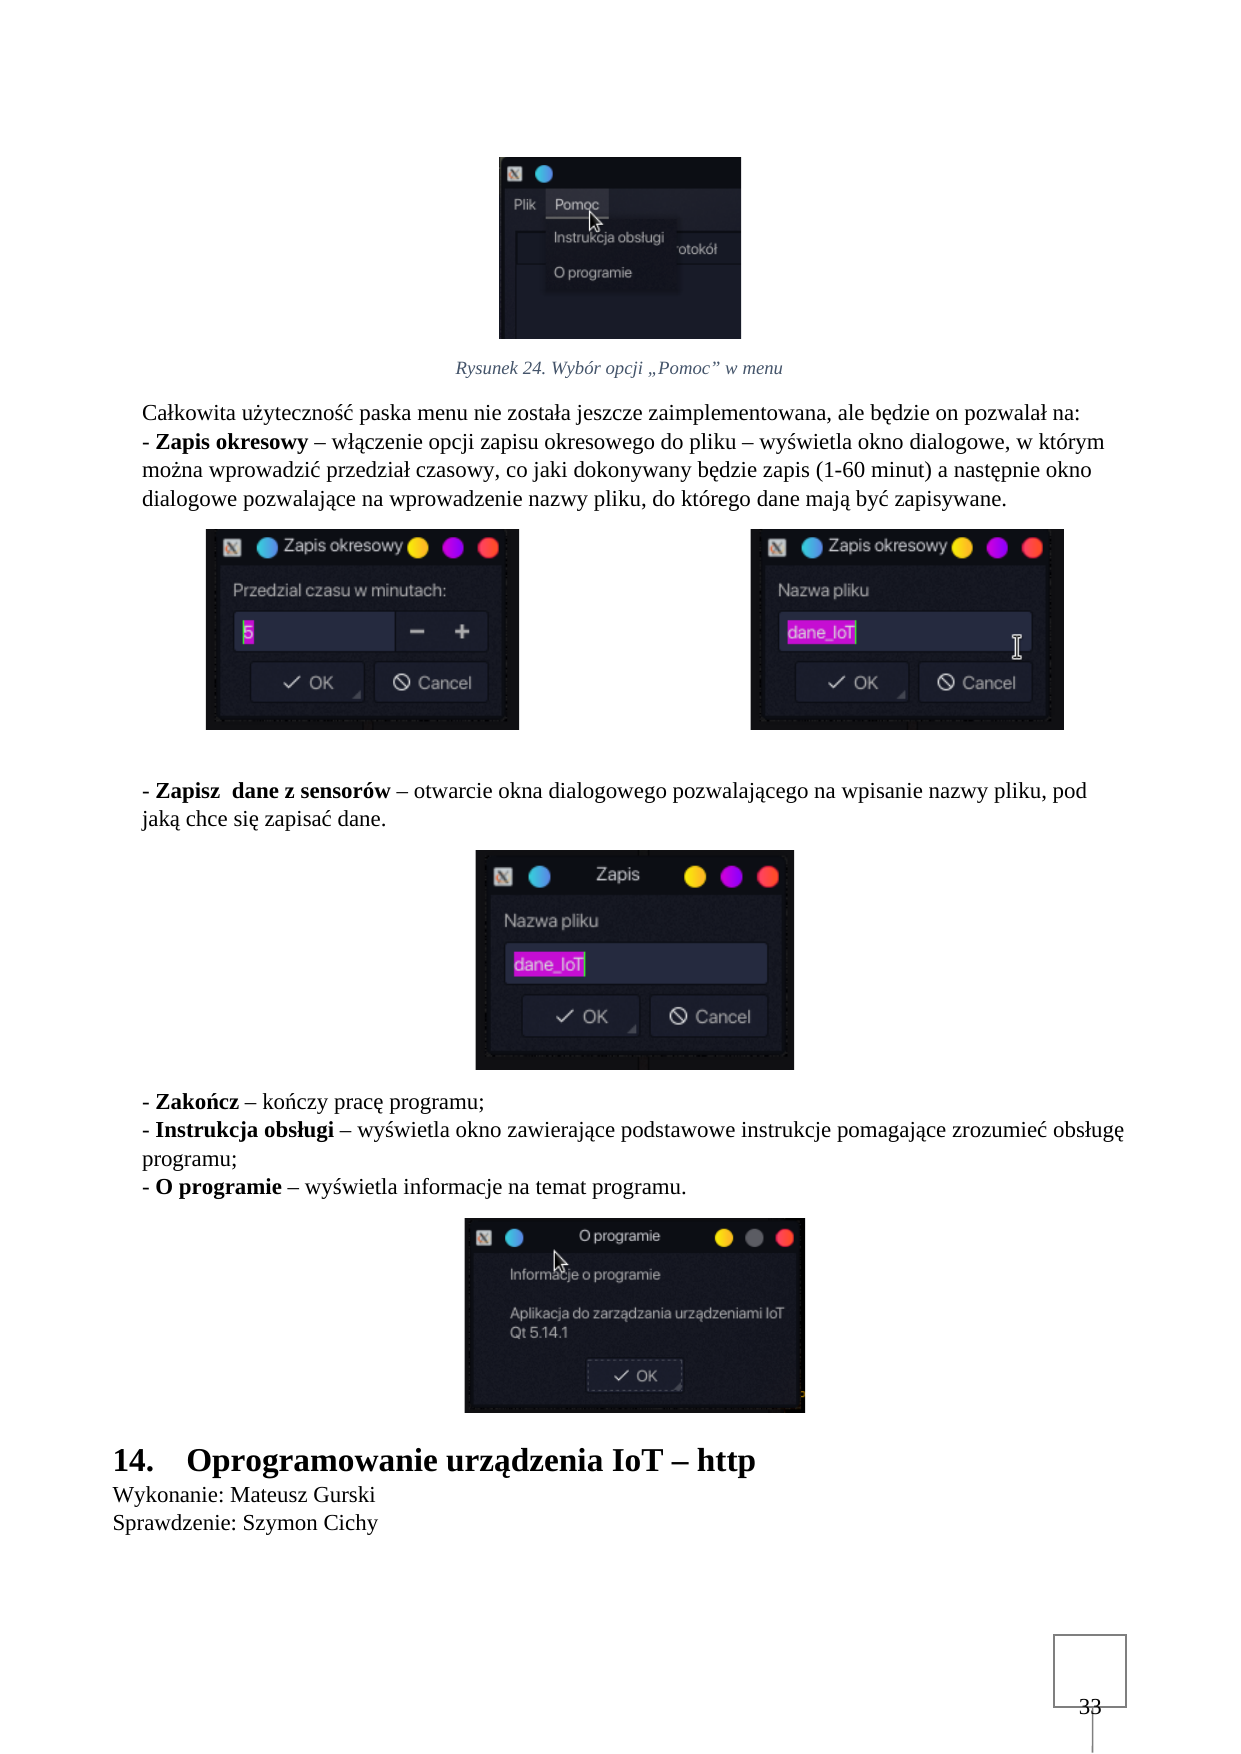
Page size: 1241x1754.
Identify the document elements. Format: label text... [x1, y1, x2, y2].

picture [475, 850, 795, 1070]
subtitle Oprogramowanie urządzenia IoT – http [112, 1440, 1128, 1478]
picture [464, 1218, 806, 1413]
picture [750, 529, 1064, 730]
text Wykonanie: Mateusz Gurski Sprawdzenie: Szymon Cichy [112, 1481, 1128, 1535]
picture [205, 529, 520, 730]
picture [499, 157, 742, 339]
text - Zakończ – kończy pracę programu; - Instrukcja obsługi – wyświetla okno zawierające podstawowe instrukcje pomagające zrozumieć obsługę programu; - O programie – wyświetla informacje na temat programu. [142, 1088, 1128, 1200]
text Całkowita użyteczność paska menu nie została jeszcze zaimplementowana, ale będzie on pozwalał na: - Zapis okresowy – włączenie opcji zapisu okresowego do pliku – wyświetla okno dialogowe, w którym można wprowadzić przedział czasowy, co jaki dokonywany będzie zapis (1-60 minut) a następnie okno dialogowe pozwalające na wprowadzenie nazwy pliku, do którego dane mają być zapisywane. [142, 399, 1128, 511]
text - Zapisz dane z sensorów – otwarcie okna dialogowego pozwalającego na wpisanie nazwy pliku, pod jaką chce się zapisać dane. [142, 748, 1128, 832]
